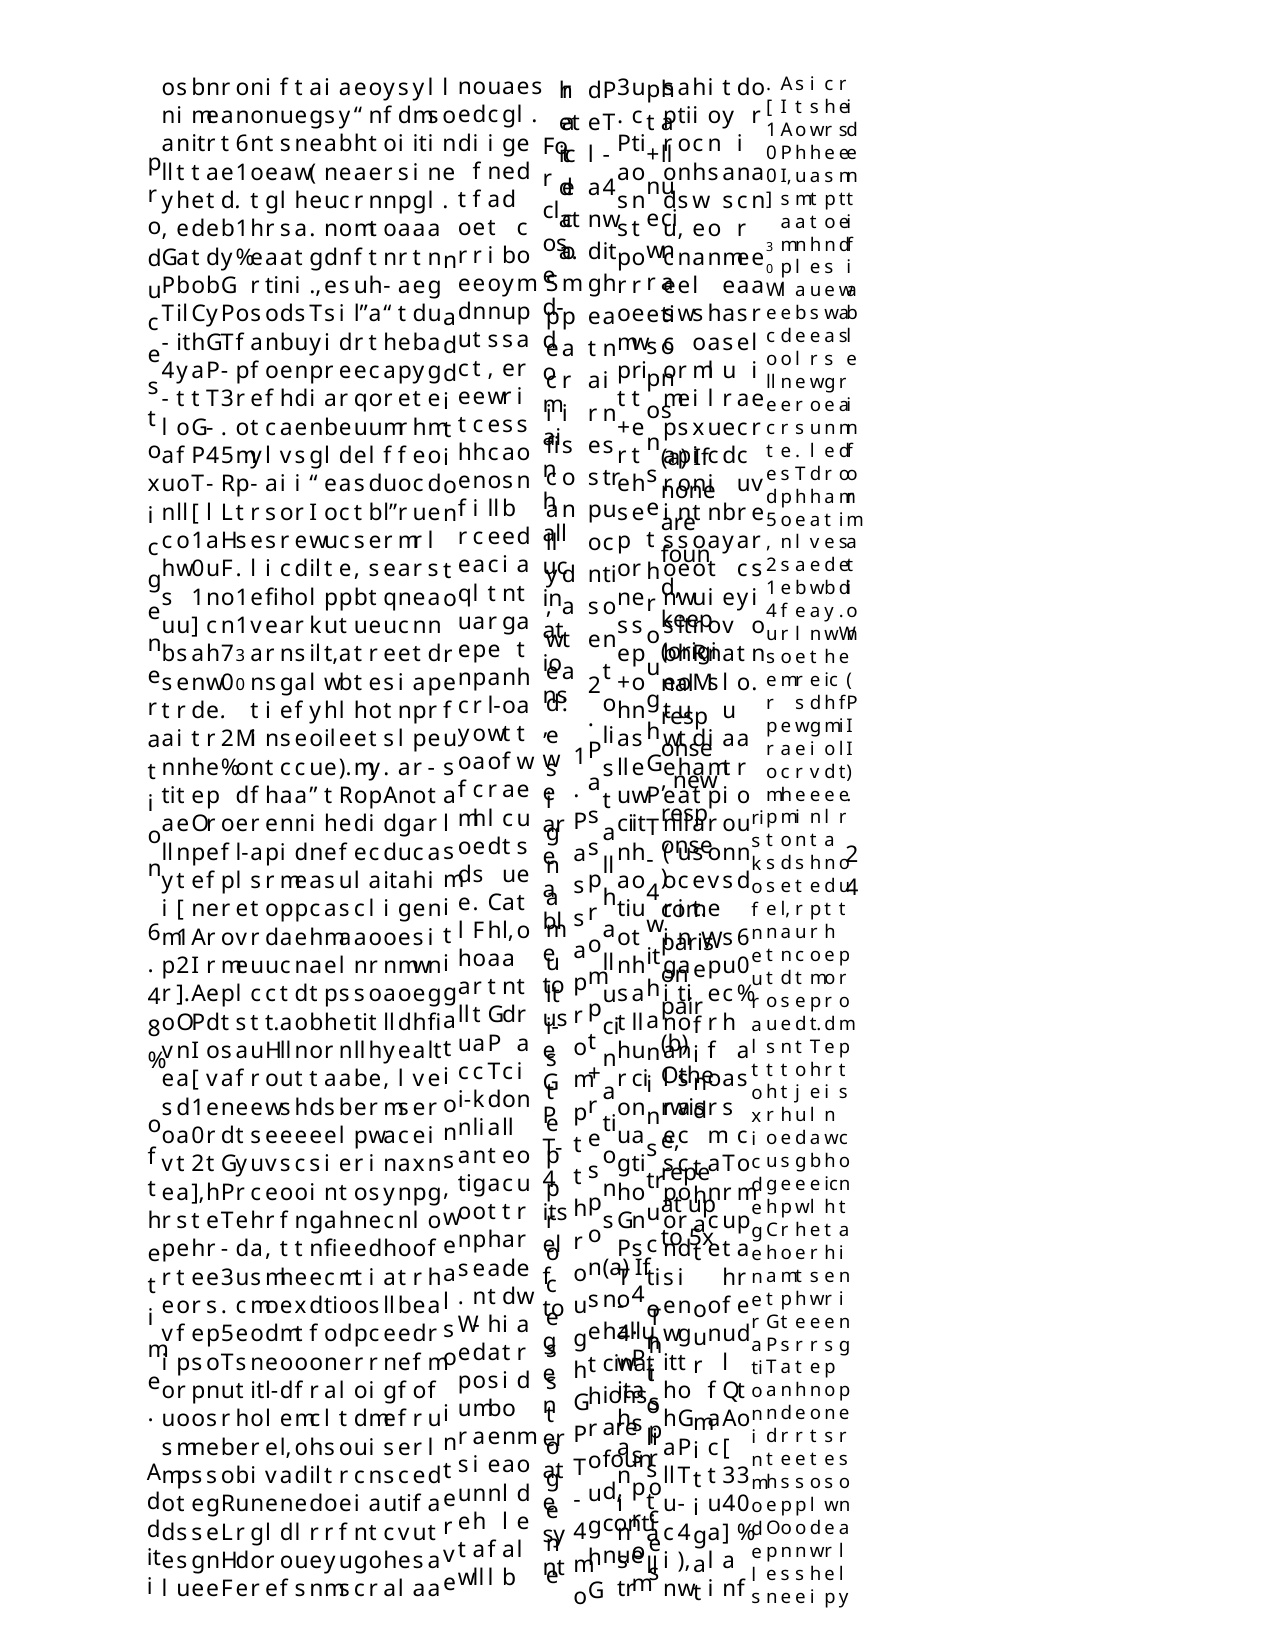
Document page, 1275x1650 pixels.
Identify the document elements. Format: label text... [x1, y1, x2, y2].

text In addition to refusals mitigations, we also intervened to reduce the frequency of model halluci-nations. We pursue two different technical approaches. For tackling open-domain hallucinations, we collect real-world ChatGPT data that has been flagged by users as being not factual, and collect additional labeled comparison data that we use to train our reward models. [502, 72, 530, 1591]
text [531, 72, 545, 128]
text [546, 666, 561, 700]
text risk of neural toxic degeneration in models.[100] 30We collected 5,214 user prompts sent to us through ChatGPT and the OpenAI API, sampled one response from each model, and sent these prompts and responses to human labelers. The labelers were instructed to judge whether the response is what the user would have wanted given the prompt. The labelers were not told which response was generated by which model and the order in which the responses were presented was randomised. We filter out prompts containing personally identifiable information (PII). [795, 72, 823, 1608]
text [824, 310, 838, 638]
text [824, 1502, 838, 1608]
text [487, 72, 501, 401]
text In addition to refusals mitigations, we also intervened to reduce the frequency of model halluci-nations. We pursue two different technical approaches. For tackling open-domain hallucinations, we collect real-world ChatGPT data that has been flagged by users as being not factual, and collect additional labeled comparison data that we use to train our reward models. [458, 72, 486, 1591]
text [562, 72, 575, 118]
text This process produces comparisons between (original response with hallucinations, new response without hallucinations according to GPT-4), which we also mix into our RM dataset. [648, 72, 707, 1602]
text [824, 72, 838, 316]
text produces toxic generation 6.48% of the time. [147, 144, 161, 1428]
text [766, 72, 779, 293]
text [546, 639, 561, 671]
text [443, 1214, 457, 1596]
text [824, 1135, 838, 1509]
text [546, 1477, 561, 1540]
text Specifically, we design a multi-step process to generate comparison data: [546, 926, 561, 1315]
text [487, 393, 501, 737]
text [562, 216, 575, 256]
text Additionally, GPT-4-launch substantially improves over previous models in the ability to follow user intent [12]. On a dataset of prompts submitted to ChatGPT [101] and the OpenAI API [102], the responses generated by GPT-4-launch were preferred over the responses generated by GPT-3.5 RLHF on 70.2% of prompts and GPT-3.5 Turbo RLHF on 61.1% of prompts.1130 Model-level safety reduces the burden on other safety-relevant infrastructure such as monitoring or integration of classifiers in the product. However, model-level refusals and behavior changes can impact all uses of the model, and often what is undesired or safe can depend on the context of model usage (e.g., Typing “I will kill you” in a chatbot designed for children is an undesirable output, while the same phrase in a fictional story may be considered acceptable). Refusals enable the model to refuse “harmful” requests, but the model can still be prone to producing content that could be stereotypical or otherwise discriminatory for non-“harmful” requests. Additionally, many challenges such as disparate performance in language models cannot be effectively mitigated by the current approaches we have explored for refusals in language models and pre-training filtering of harmful data alone. [147, 72, 457, 1602]
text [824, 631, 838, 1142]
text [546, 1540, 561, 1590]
text Specifically, we design a multi-step process to generate comparison data: [562, 257, 575, 718]
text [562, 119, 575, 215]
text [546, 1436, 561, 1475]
